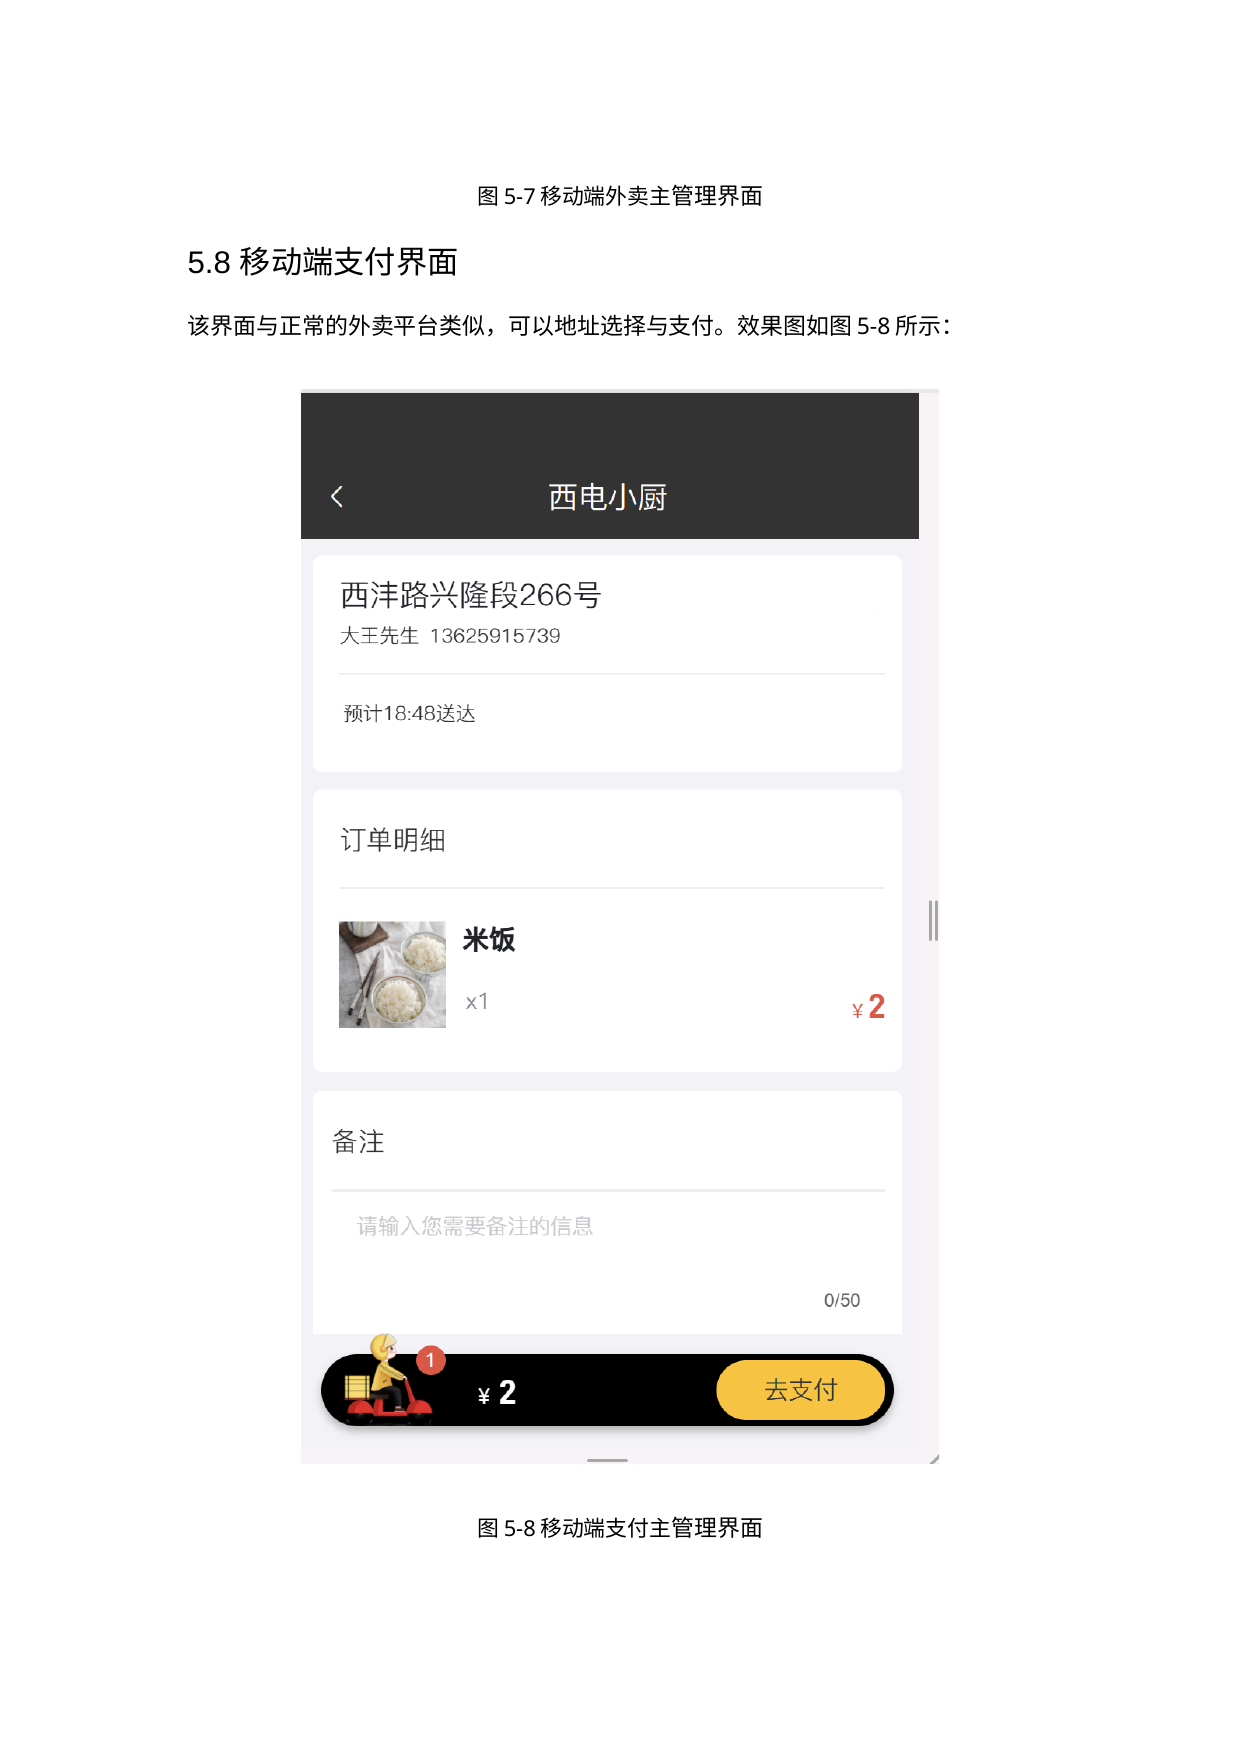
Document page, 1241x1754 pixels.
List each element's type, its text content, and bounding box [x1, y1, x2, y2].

text 图5-7移动端外卖主管理界面 [187, 162, 1053, 227]
text 5.8 移动端支付界面 [187, 227, 1053, 292]
text 图5-8移动端支付主管理界面 [187, 1494, 1053, 1559]
text 该界面与正常的外卖平台类似，可以地址选择与支付。效果图如图5-8所示： [187, 292, 1053, 357]
picture [301, 389, 940, 1464]
